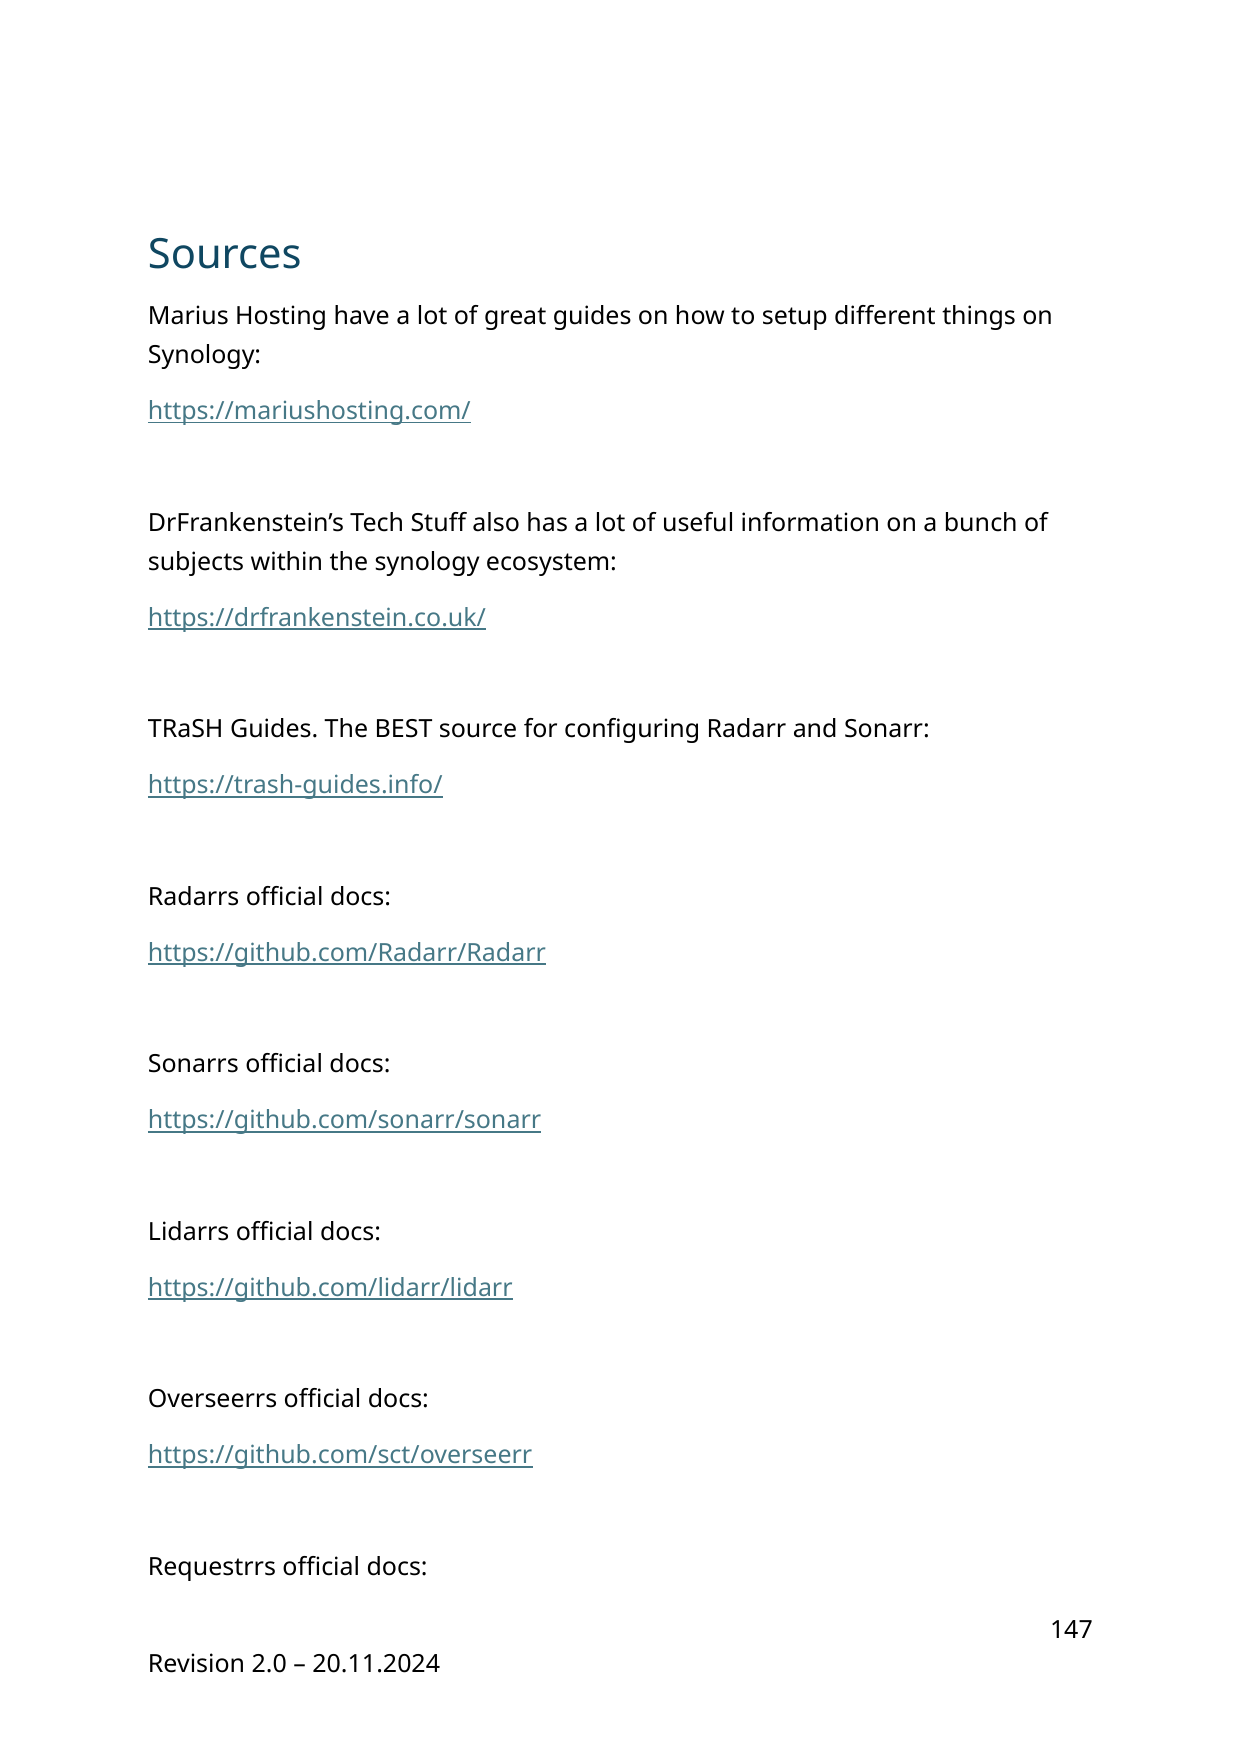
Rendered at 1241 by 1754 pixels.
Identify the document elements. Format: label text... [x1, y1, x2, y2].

text https://drfrankenstein.co.uk/ [148, 599, 1093, 633]
subtitle Sources [148, 224, 1093, 281]
text Sonarrs official docs: [148, 1046, 1093, 1080]
text Overseerrs official docs: [148, 1381, 1093, 1415]
text DrFrankenstein’s Tech Stuff also has a lot of useful information on a bunch of subjects within the synology ecosystem: [148, 504, 1093, 578]
text Lidarrs official docs: [148, 1214, 1093, 1248]
text Requestrrs official docs: [148, 1549, 1093, 1583]
text https://mariushosting.com/ [148, 393, 1093, 427]
text https://trash-guides.info/ [148, 767, 1093, 801]
text Marius Hosting have a lot of great guides on how to setup different things on Synology: [148, 298, 1093, 371]
text https://github.com/sct/overseerr [148, 1437, 1093, 1471]
text TRaSH Guides. The BEST source for configuring Radarr and Sonarr: [148, 711, 1093, 745]
text https://github.com/lidarr/lidarr [148, 1269, 1093, 1303]
text https://github.com/sonarr/sonarr [148, 1102, 1093, 1136]
text https://github.com/Radarr/Radarr [148, 934, 1093, 968]
text Radarrs official docs: [148, 879, 1093, 913]
